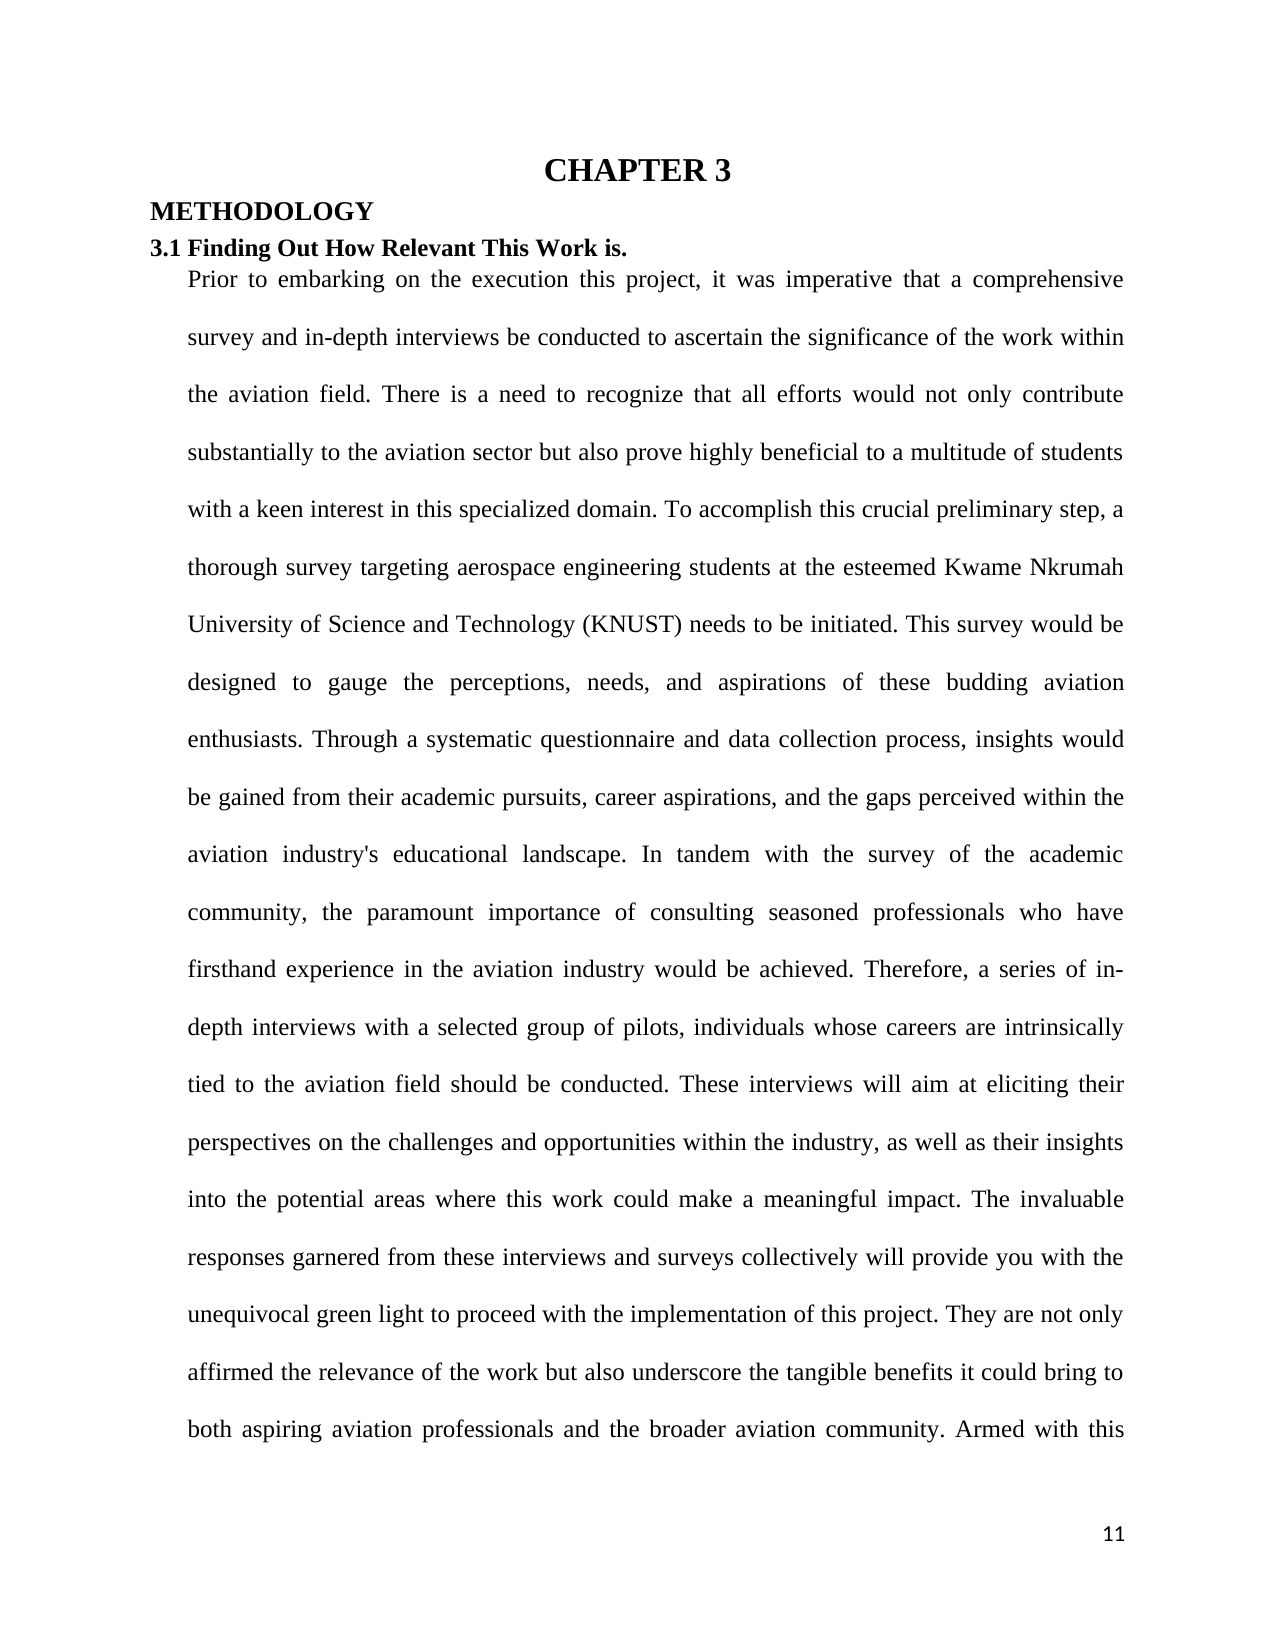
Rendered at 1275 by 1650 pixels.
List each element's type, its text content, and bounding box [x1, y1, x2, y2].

subtitle CHAPTER 3 [150, 150, 1125, 188]
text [187, 264, 1125, 1443]
subtitle METHODOLOGY [150, 196, 1125, 227]
subtitle 3.1 Finding Out How Relevant This Work is. [150, 233, 1125, 262]
